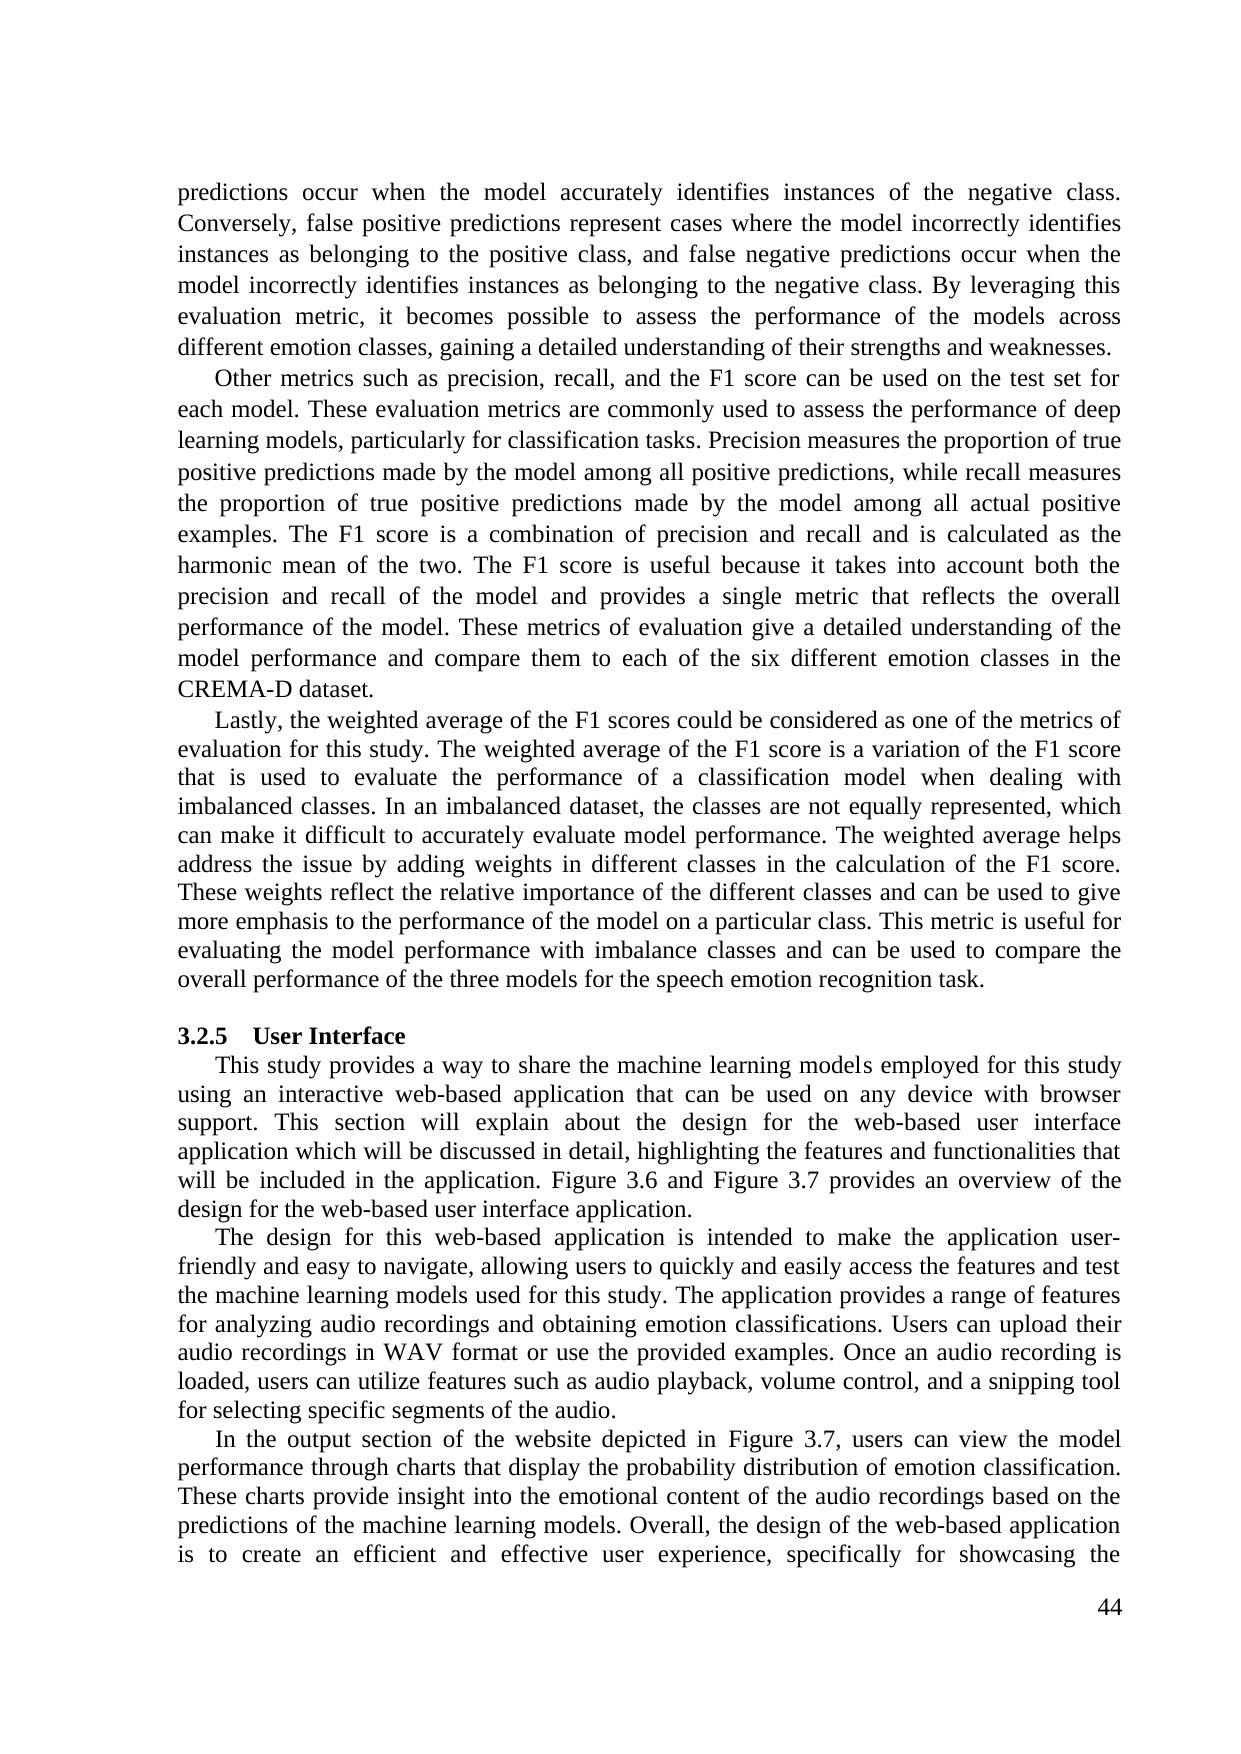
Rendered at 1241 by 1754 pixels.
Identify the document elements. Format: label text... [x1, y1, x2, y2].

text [177, 177, 1122, 361]
text This study provides a way to share the machine learning models employed for this study using an interactive web-based application that can be used on any device with browser support. This section will explain about the design for the web-based user interface application which will be discussed in detail, highlighting the features and functionalities that will be included in the application. Figure 3.6 and Figure 3.7 provides an overview of the design for the web-based user interface application. [177, 1050, 1122, 1222]
text The design for this web-based application is intended to make the application user-friendly and easy to navigate, allowing users to quickly and easily access the features and test the machine learning models used for this study. The application provides a range of features for analyzing audio recordings and obtaining emotion classifications. Users can upload their audio recordings in WAV format or use the provided examples. Once an audio recording is loaded, users can utilize features such as audio playback, volume control, and a snipping tool for selecting specific segments of the audio. [177, 1222, 1122, 1424]
text Other metrics such as precision, recall, and the F1 score can be used on the test set for each model. These evaluation metrics are commonly used to assess the performance of deep learning models, particularly for classification tasks. Precision measures the proportion of true positive predictions made by the model among all positive predictions, while recall measures the proportion of true positive predictions made by the model among all actual positive examples. The F1 score is a combination of precision and recall and is calculated as the harmonic mean of the two. The F1 score is useful because it takes into account both the precision and recall of the model and provides a single metric that reflects the overall performance of the model. These metrics of evaluation give a detailed understanding of the model performance and compare them to each of the six different emotion classes in the CREMA-D dataset. [177, 363, 1122, 703]
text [177, 1424, 1122, 1567]
subtitle User Interface [177, 1021, 1122, 1050]
text Lastly, the weighted average of the F1 scores could be considered as one of the metrics of evaluation for this study. The weighted average of the F1 score is a variation of the F1 score that is used to evaluate the performance of a classification model when dealing with imbalanced classes. In an imbalanced dataset, the classes are not equally represented, which can make it difficult to accurately evaluate model performance. The weighted average helps address the issue by adding weights in different classes in the calculation of the F1 score. These weights reflect the relative importance of the different classes and can be used to give more emphasis to the performance of the model on a particular class. This metric is useful for evaluating the model performance with imbalance classes and can be used to compare the overall performance of the three models for the speech emotion recognition task. [177, 705, 1122, 992]
